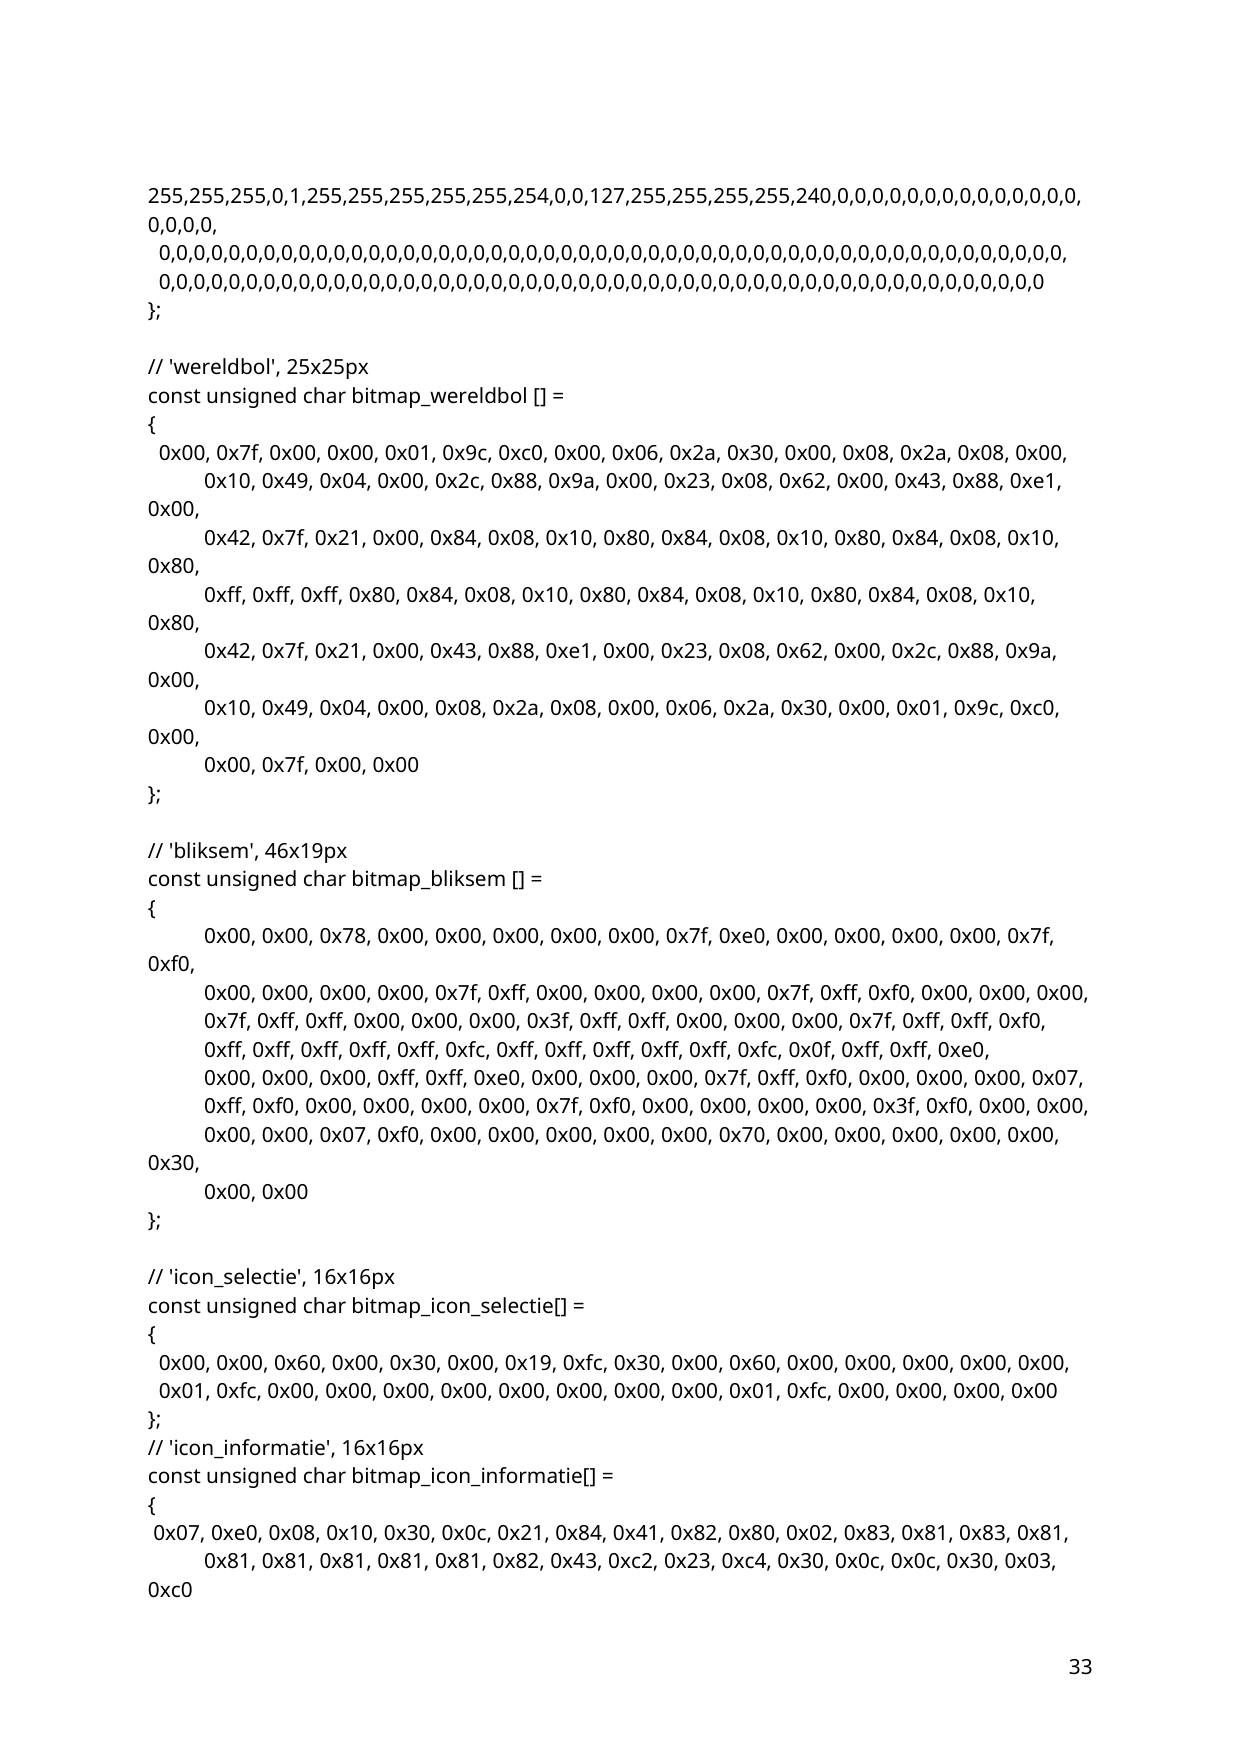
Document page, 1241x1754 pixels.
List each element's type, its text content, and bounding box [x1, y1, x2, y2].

text { [148, 409, 1093, 438]
text 0x7f, 0xff, 0xff, 0x00, 0x00, 0x00, 0x3f, 0xff, 0xff, 0x00, 0x00, 0x00, 0x7f, 0xff, 0xff, 0xf0, [148, 1006, 1093, 1035]
text { [148, 893, 1093, 921]
text 0x00, 0x00, 0x07, 0xf0, 0x00, 0x00, 0x00, 0x00, 0x00, 0x70, 0x00, 0x00, 0x00, 0x00, 0x00, 0x30, [148, 1120, 1093, 1177]
text 0x00, 0x00, 0x60, 0x00, 0x30, 0x00, 0x19, 0xfc, 0x30, 0x00, 0x60, 0x00, 0x00, 0x00, 0x00, 0x00, [148, 1348, 1093, 1376]
text 0x00, 0x00, 0x78, 0x00, 0x00, 0x00, 0x00, 0x00, 0x7f, 0xe0, 0x00, 0x00, 0x00, 0x00, 0x7f, 0xf0, [148, 921, 1093, 978]
text { [148, 1319, 1093, 1348]
text const unsigned char bitmap_icon_informatie[] = [148, 1461, 1093, 1490]
text 0x00, 0x7f, 0x00, 0x00, 0x01, 0x9c, 0xc0, 0x00, 0x06, 0x2a, 0x30, 0x00, 0x08, 0x2a, 0x08, 0x00, [148, 438, 1093, 466]
text { [148, 1490, 1093, 1518]
text 0xff, 0xff, 0xff, 0xff, 0xff, 0xfc, 0xff, 0xff, 0xff, 0xff, 0xff, 0xfc, 0x0f, 0xff, 0xff, 0xe0, [148, 1035, 1093, 1063]
text }; [148, 1404, 1093, 1433]
text 0xff, 0xff, 0xff, 0x80, 0x84, 0x08, 0x10, 0x80, 0x84, 0x08, 0x10, 0x80, 0x84, 0x08, 0x10, 0x80, [148, 580, 1093, 637]
text 0,0,0,0,0,0,0,0,0,0,0,0,0,0,0,0,0,0,0,0,0,0,0,0,0,0,0,0,0,0,0,0,0,0,0,0,0,0,0,0,0,0,0,0,0,0,0,0,0,0,0,0, [148, 238, 1093, 267]
text 0xff, 0xf0, 0x00, 0x00, 0x00, 0x00, 0x7f, 0xf0, 0x00, 0x00, 0x00, 0x00, 0x3f, 0xf0, 0x00, 0x00, [148, 1092, 1093, 1120]
text 0x42, 0x7f, 0x21, 0x00, 0x84, 0x08, 0x10, 0x80, 0x84, 0x08, 0x10, 0x80, 0x84, 0x08, 0x10, 0x80, [148, 523, 1093, 580]
text 0x10, 0x49, 0x04, 0x00, 0x08, 0x2a, 0x08, 0x00, 0x06, 0x2a, 0x30, 0x00, 0x01, 0x9c, 0xc0, 0x00, [148, 693, 1093, 750]
text // 'bliksem', 46x19px [148, 836, 1093, 864]
text // 'icon_selectie', 16x16px [148, 1262, 1093, 1291]
text 0x00, 0x00, 0x00, 0x00, 0x7f, 0xff, 0x00, 0x00, 0x00, 0x00, 0x7f, 0xff, 0xf0, 0x00, 0x00, 0x00, [148, 978, 1093, 1006]
text 0x00, 0x00 [148, 1177, 1093, 1205]
text 0x81, 0x81, 0x81, 0x81, 0x81, 0x82, 0x43, 0xc2, 0x23, 0xc4, 0x30, 0x0c, 0x0c, 0x30, 0x03, 0xc0 [148, 1547, 1093, 1603]
text 0x00, 0x00, 0x00, 0xff, 0xff, 0xe0, 0x00, 0x00, 0x00, 0x7f, 0xff, 0xf0, 0x00, 0x00, 0x00, 0x07, [148, 1063, 1093, 1092]
text 0x00, 0x7f, 0x00, 0x00 [148, 750, 1093, 779]
text const unsigned char bitmap_bliksem [] = [148, 864, 1093, 893]
text // 'icon_informatie', 16x16px [148, 1433, 1093, 1461]
text // 'wereldbol', 25x25px [148, 352, 1093, 381]
text const unsigned char bitmap_wereldbol [] = [148, 381, 1093, 409]
text 0x07, 0xe0, 0x08, 0x10, 0x30, 0x0c, 0x21, 0x84, 0x41, 0x82, 0x80, 0x02, 0x83, 0x81, 0x83, 0x81, [148, 1518, 1093, 1547]
text 0x01, 0xfc, 0x00, 0x00, 0x00, 0x00, 0x00, 0x00, 0x00, 0x00, 0x01, 0xfc, 0x00, 0x00, 0x00, 0x00 [148, 1376, 1093, 1404]
text }; [148, 1205, 1093, 1234]
text const unsigned char bitmap_icon_selectie[] = [148, 1291, 1093, 1319]
text 0x42, 0x7f, 0x21, 0x00, 0x43, 0x88, 0xe1, 0x00, 0x23, 0x08, 0x62, 0x00, 0x2c, 0x88, 0x9a, 0x00, [148, 637, 1093, 693]
text 255,255,255,0,1,255,255,255,255,255,254,0,0,127,255,255,255,255,240,0,0,0,0,0,0,0,0,0,0,0,0,0,0,0,0,0,0, [148, 148, 1093, 238]
text }; [148, 295, 1093, 324]
text 0,0,0,0,0,0,0,0,0,0,0,0,0,0,0,0,0,0,0,0,0,0,0,0,0,0,0,0,0,0,0,0,0,0,0,0,0,0,0,0,0,0,0,0,0,0,0,0,0,0,0 [148, 267, 1093, 295]
text }; [148, 779, 1093, 807]
text 0x10, 0x49, 0x04, 0x00, 0x2c, 0x88, 0x9a, 0x00, 0x23, 0x08, 0x62, 0x00, 0x43, 0x88, 0xe1, 0x00, [148, 466, 1093, 523]
